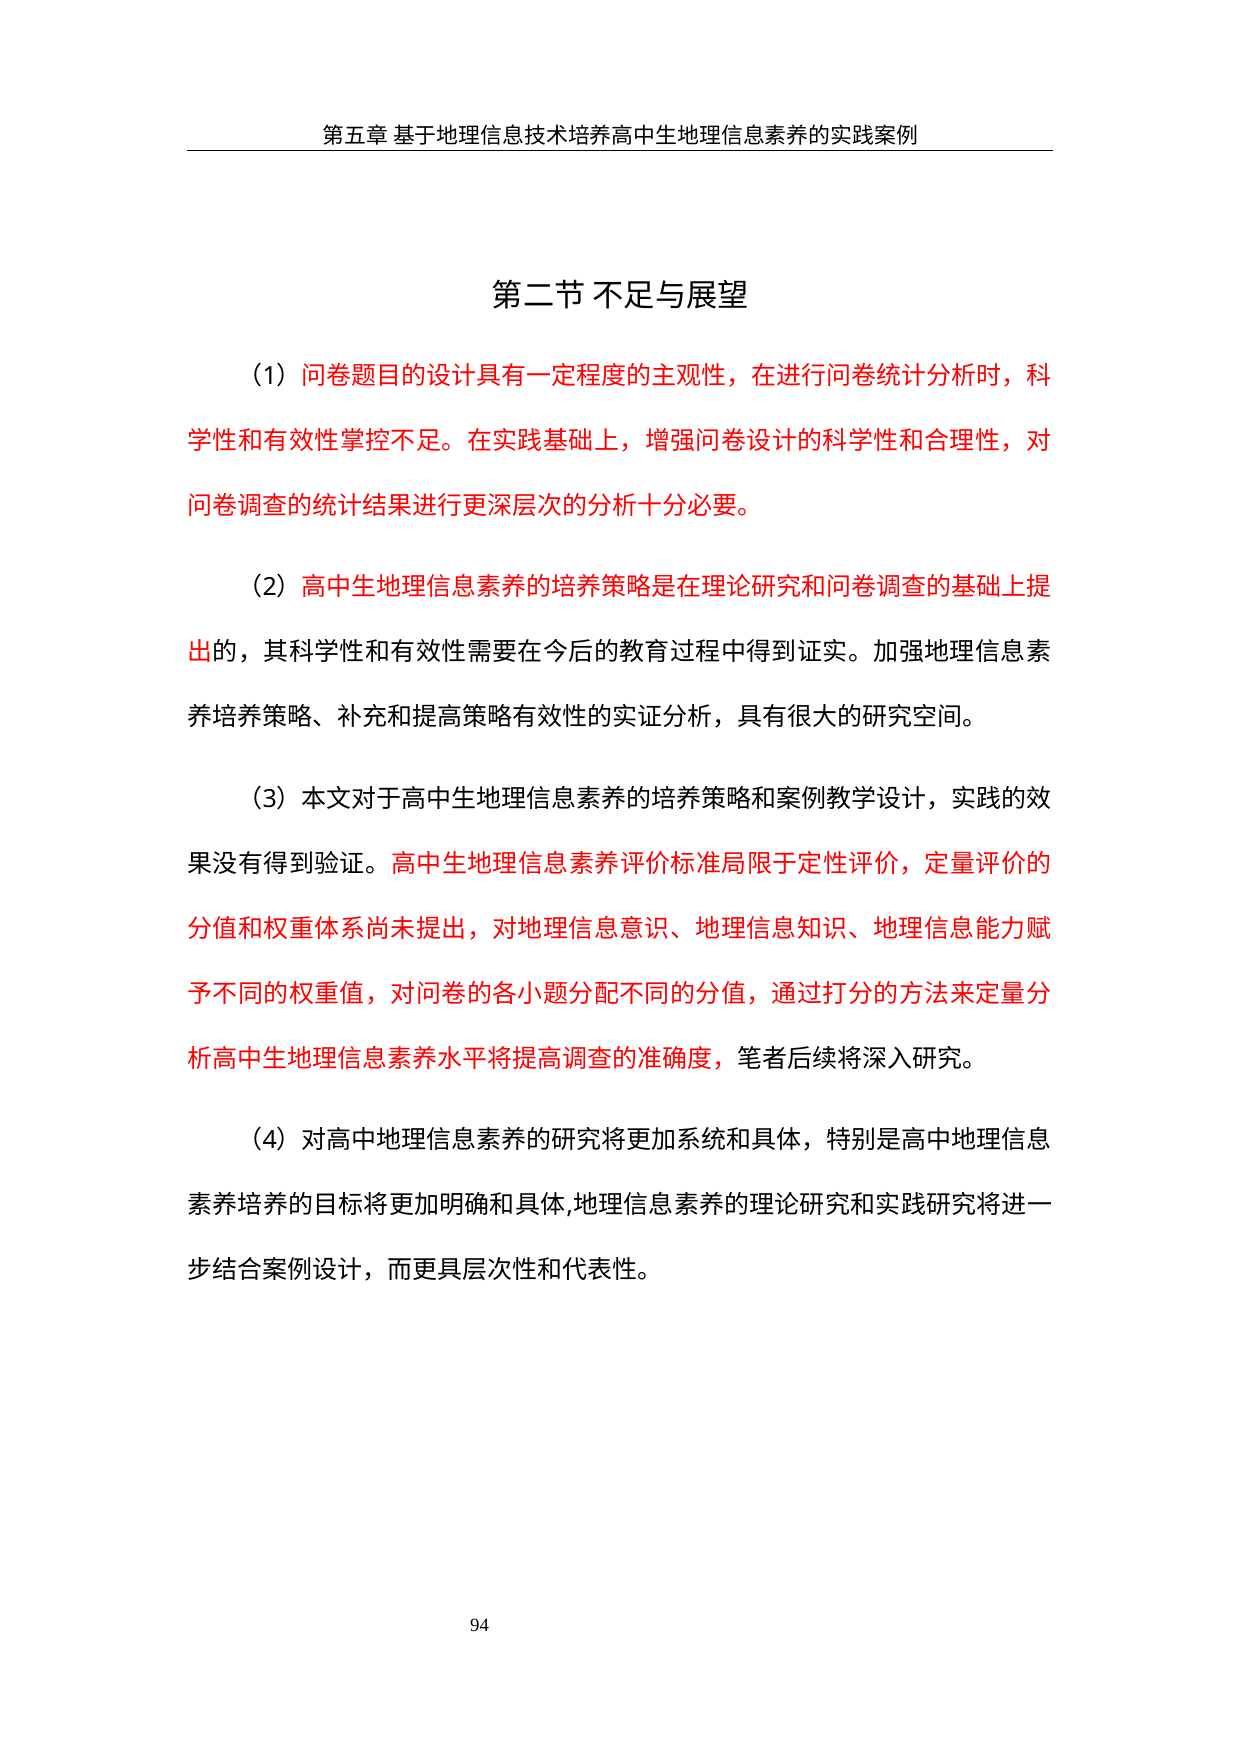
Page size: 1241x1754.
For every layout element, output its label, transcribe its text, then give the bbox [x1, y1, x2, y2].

list 不足与展望 [187, 260, 1053, 325]
list 对高中地理信息素养的研究将更加系统和具体，特别是高中地理信息素养培养的目标将更加明确和具体,地理信息素养的理论研究和实践研究将进一步结合案例设计，而更具层次性和代表性。 [187, 1105, 1053, 1300]
list 高中生地理信息素养的培养策略是在理论研究和问卷调查的基础上提出的，其科学性和有效性需要在今后的教育过程中得到证实。加强地理信息素养培养策略、补充和提高策略有效性的实证分析，具有很大的研究空间。 [187, 552, 1053, 747]
list 本文对于高中生地理信息素养的培养策略和案例教学设计，实践的效果没有得到验证。高中生地理信息素养评价标准局限于定性评价，定量评价的分值和权重体系尚未提出，对地理信息意识、地理信息知识、地理信息能力赋予不同的权重值，对问卷的各小题分配不同的分值，通过打分的方法来定量分析高中生地理信息素养水平将提高调查的准确度，笔者后续将深入研究。 [187, 764, 1053, 1089]
list 问卷题目的设计具有一定程度的主观性，在进行问卷统计分析时，科学性和有效性掌控不足。在实践基础上，增强问卷设计的科学性和合理性，对问卷调查的统计结果进行更深层次的分析十分必要。 [187, 341, 1053, 536]
